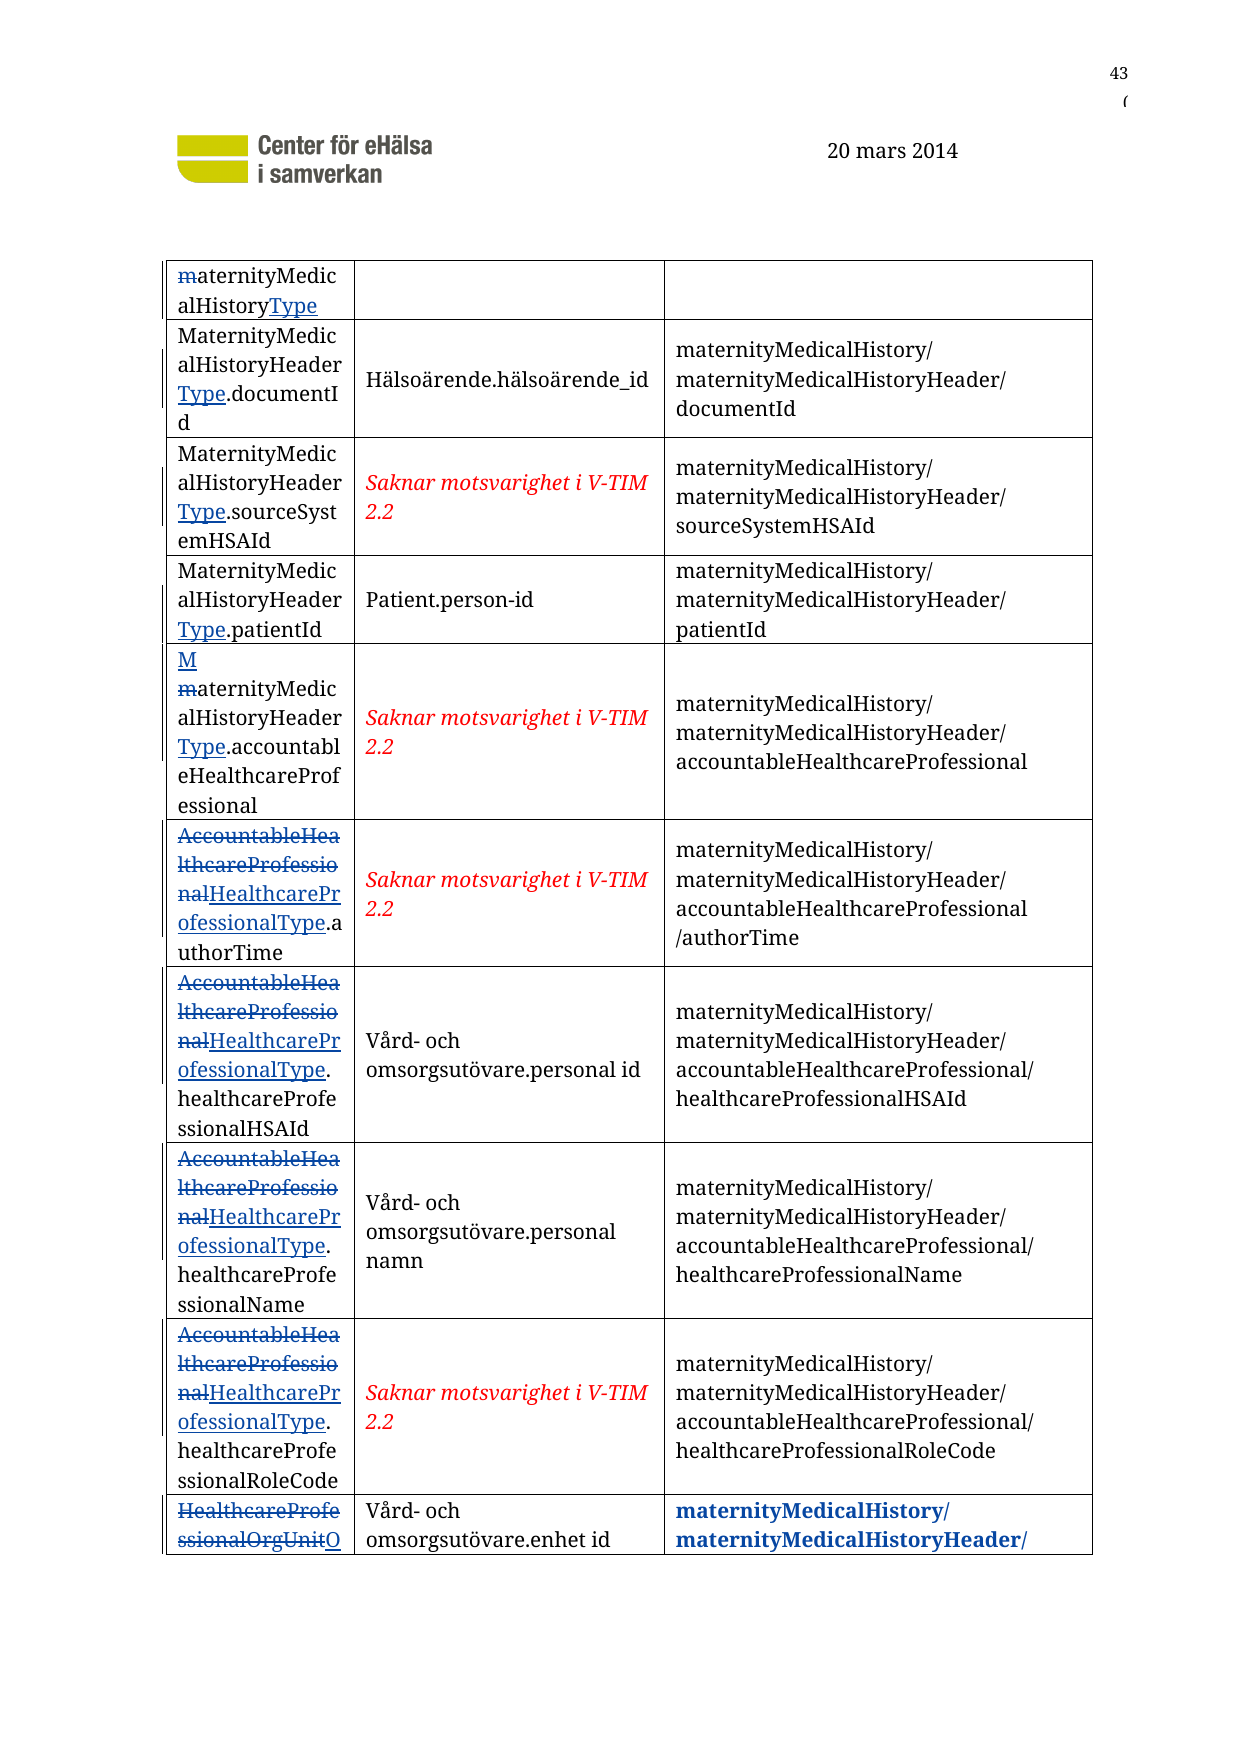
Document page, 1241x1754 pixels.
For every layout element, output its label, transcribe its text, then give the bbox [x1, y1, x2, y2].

table_cell aternityMedicalHistory [167, 261, 354, 319]
table_cell Vård- och omsorgsutövare.personal namn [355, 1143, 664, 1318]
table_cell maternityMedicalHistory/maternityMedicalHistoryHeader/accountableHealthcareProfessional/healthcareProfessionalOrgUnit/orgUnitHSAId [665, 1495, 1092, 1554]
table_cell maternityMedicalHistory/maternityMedicalHistoryHeader/accountableHealthcareProfessional/healthcareProfessionalHSAId [665, 967, 1092, 1142]
table_cell Patient.person-id [355, 556, 664, 643]
table_cell .healthcareProfessionalName [167, 1143, 354, 1318]
picture [177, 135, 432, 183]
table_cell maternityMedicalHistory/maternityMedicalHistoryHeader/documentId [665, 320, 1092, 437]
table_cell Vård- och omsorgsutövare.enhet id [355, 1495, 664, 1554]
table_cell MaternityMedicalHistoryHeader.documentId [167, 320, 354, 437]
table_cell maternityMedicalHistory/maternityMedicalHistoryHeader/accountableHealthcareProfessional/healthcareProfessionalRoleCode [665, 1319, 1092, 1494]
table_cell .orgUnitHSAId [167, 1495, 354, 1554]
table_cell maternityMedicalHistory/maternityMedicalHistoryHeader/patientId [665, 556, 1092, 643]
table_cell MaternityMedicalHistoryHeader.patientId [167, 556, 354, 643]
table_cell maternityMedicalHistory/maternityMedicalHistoryHeader/ accountableHealthcareProfessional /authorTime [665, 820, 1092, 966]
table_cell Saknar motsvarighet i V-TIM 2.2 [355, 644, 664, 819]
table_cell .authorTime [167, 820, 354, 966]
table_cell Hälsoärende.hälsoärende_id [355, 320, 664, 437]
table_cell [665, 261, 1092, 319]
table_cell MaternityMedicalHistoryHeader.sourceSystemHSAId [167, 438, 354, 555]
table_cell aternityMedicalHistoryHeader.accountableHealthcareProfessional [167, 644, 354, 819]
table_cell maternityMedicalHistory/maternityMedicalHistoryHeader/accountableHealthcareProfessional [665, 644, 1092, 819]
table_cell Saknar motsvarighet i V-TIM 2.2 [355, 820, 664, 966]
table_cell Saknar motsvarighet i V-TIM 2.2 [355, 1319, 664, 1494]
table_cell [355, 261, 664, 319]
table_cell Vård- och omsorgsutövare.personal id [355, 967, 664, 1142]
table_cell .healthcareProfessionalHSAId [167, 967, 354, 1142]
table_cell maternityMedicalHistory/maternityMedicalHistoryHeader/accountableHealthcareProfessional/healthcareProfessionalName [665, 1143, 1092, 1318]
table_cell .healthcareProfessionalRoleCode [167, 1319, 354, 1494]
table_cell Saknar motsvarighet i V-TIM 2.2 [355, 438, 664, 555]
table_cell maternityMedicalHistory/maternityMedicalHistoryHeader/sourceSystemHSAId [665, 438, 1092, 555]
